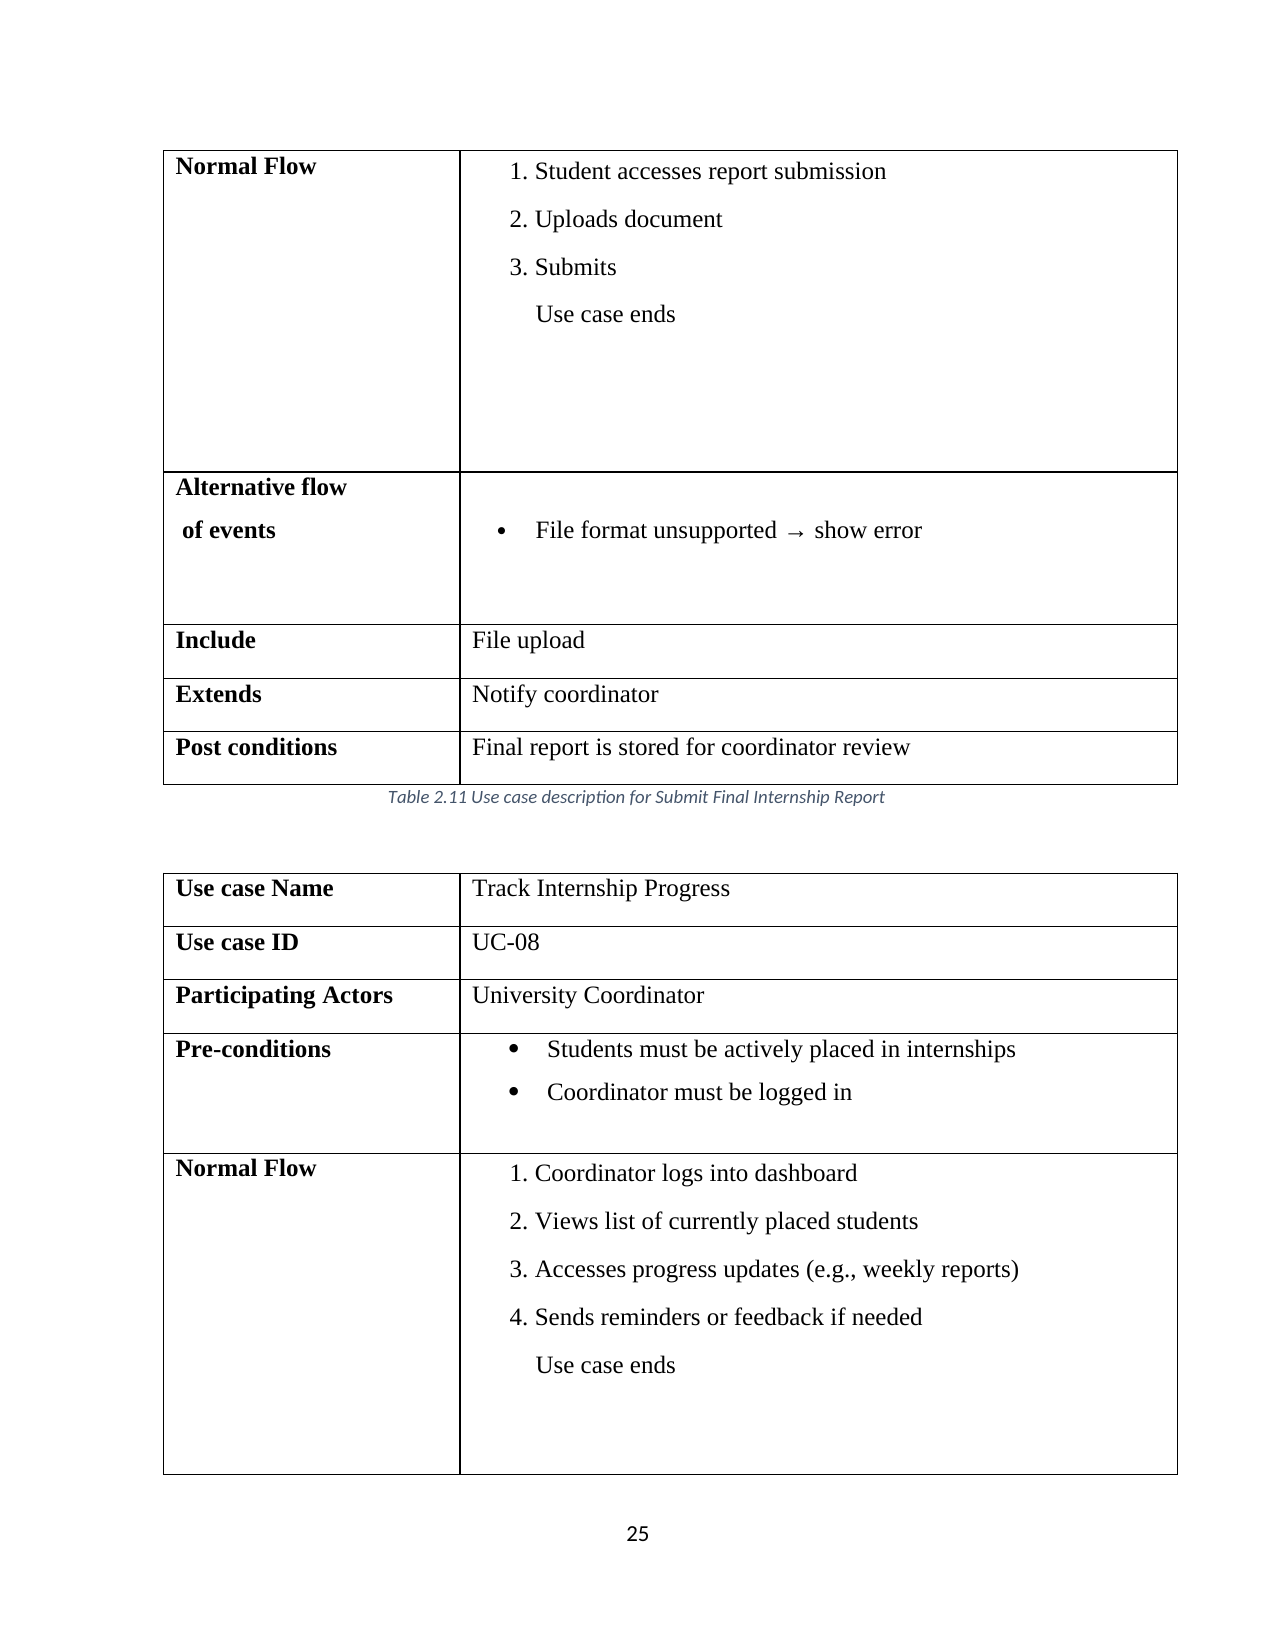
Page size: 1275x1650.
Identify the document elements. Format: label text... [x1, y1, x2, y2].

table_cell Post conditions [164, 732, 459, 784]
table_header Use case Name [164, 874, 459, 926]
table_cell Notify coordinator [461, 679, 1177, 731]
table_cell UC-08 [461, 927, 1177, 979]
table_cell Coordinator logs into dashboard Views list of currently placed students Accesses progress updates (e.g., weekly reports) Sends reminders or feedback if needed Use case ends [461, 1154, 1177, 1474]
table_cell Student accesses report submission Uploads document Submits Use case ends [461, 151, 1177, 471]
table_cell Normal Flow [164, 151, 459, 471]
table_cell University Coordinator [461, 980, 1177, 1033]
table_cell File upload [461, 625, 1177, 678]
table_header Track Internship Progress [461, 874, 1177, 926]
table_cell Alternative flow of events [164, 473, 459, 624]
table_cell File format unsupported → show error [461, 473, 1177, 624]
table_cell Use case ID [164, 927, 459, 979]
table_cell Students must be actively placed in internships Coordinator must be logged in [461, 1034, 1177, 1152]
table_cell Normal Flow [164, 1154, 459, 1474]
table_cell Participating Actors [164, 980, 459, 1033]
table_cell Pre-conditions [164, 1034, 459, 1152]
table_cell Include [164, 625, 459, 678]
table_cell Extends [164, 679, 459, 731]
table_cell Final report is stored for coordinator review [461, 732, 1177, 784]
